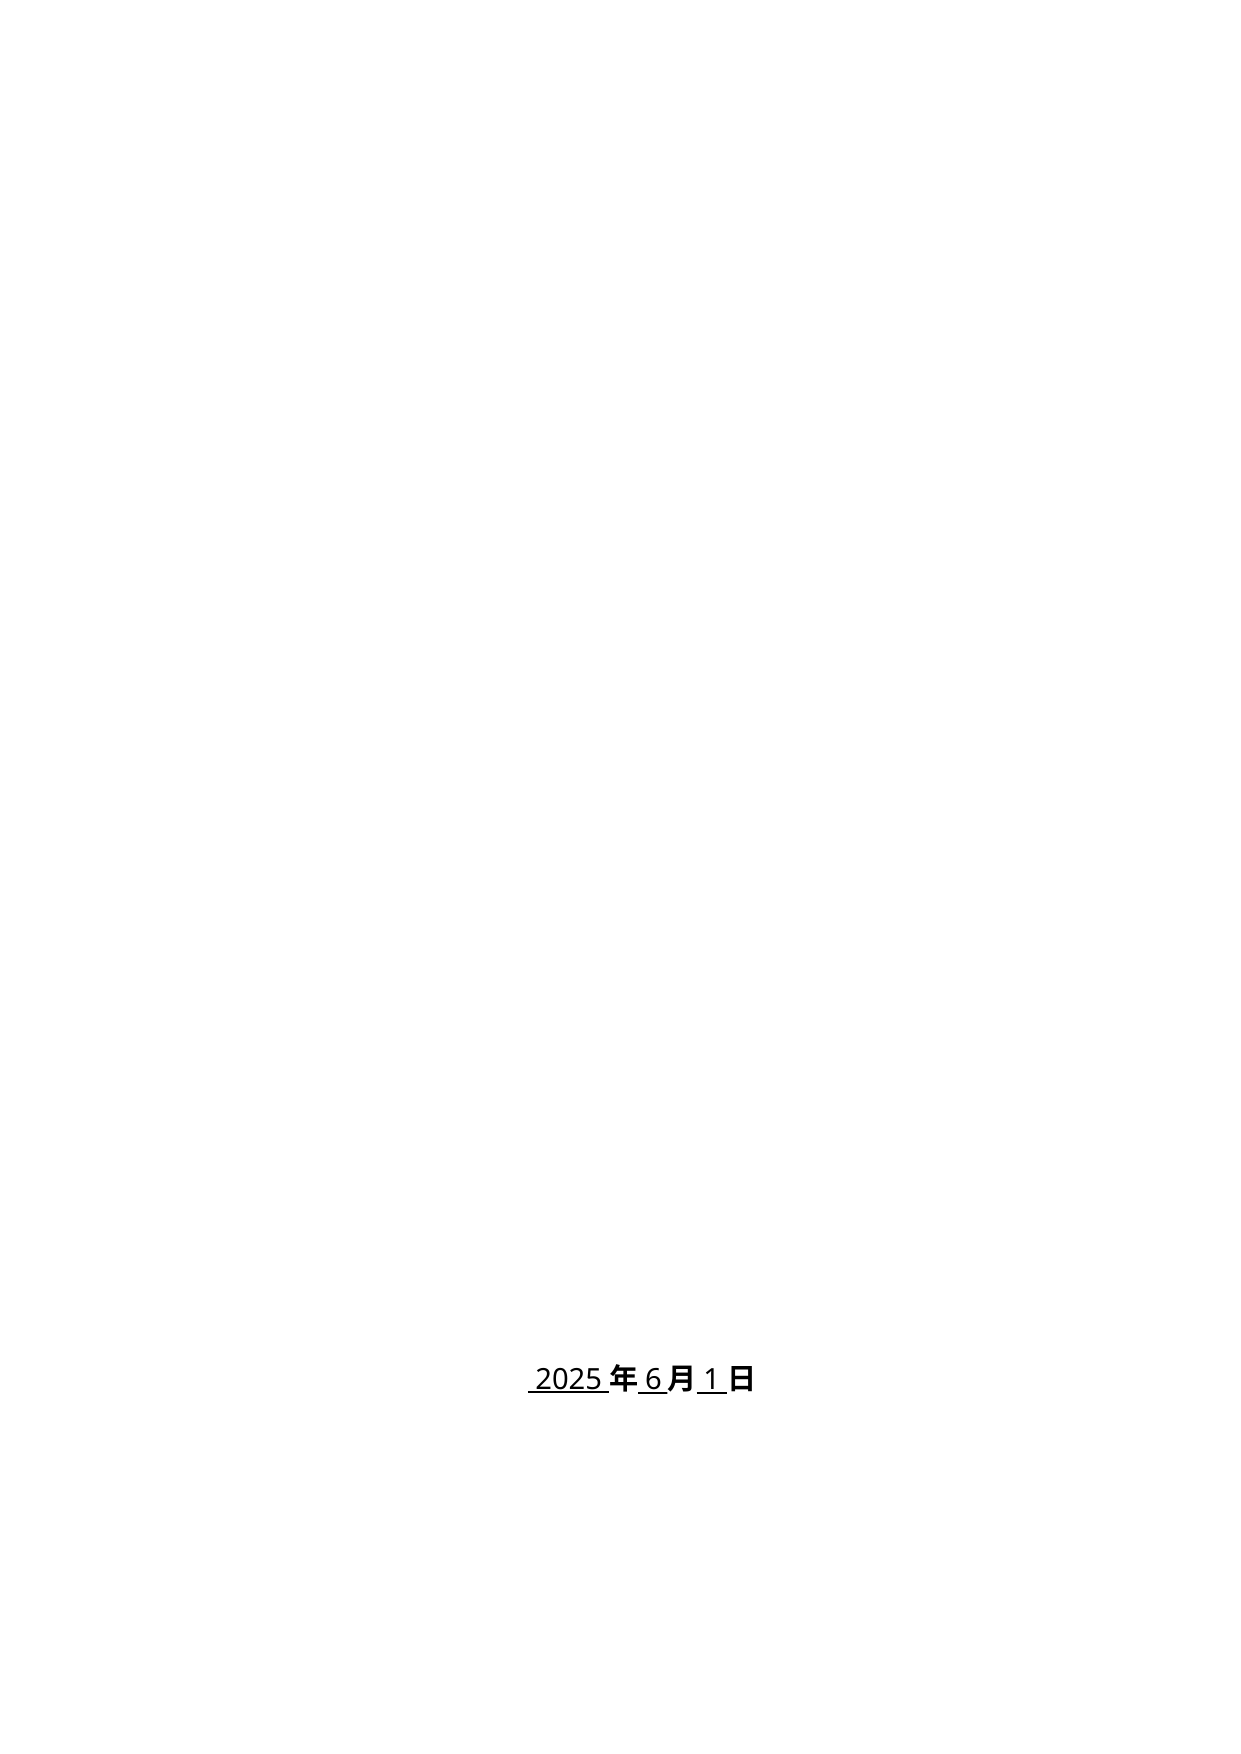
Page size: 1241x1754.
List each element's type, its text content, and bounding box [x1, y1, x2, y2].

text 2025 年 6月 1 日 [148, 1356, 1078, 1398]
